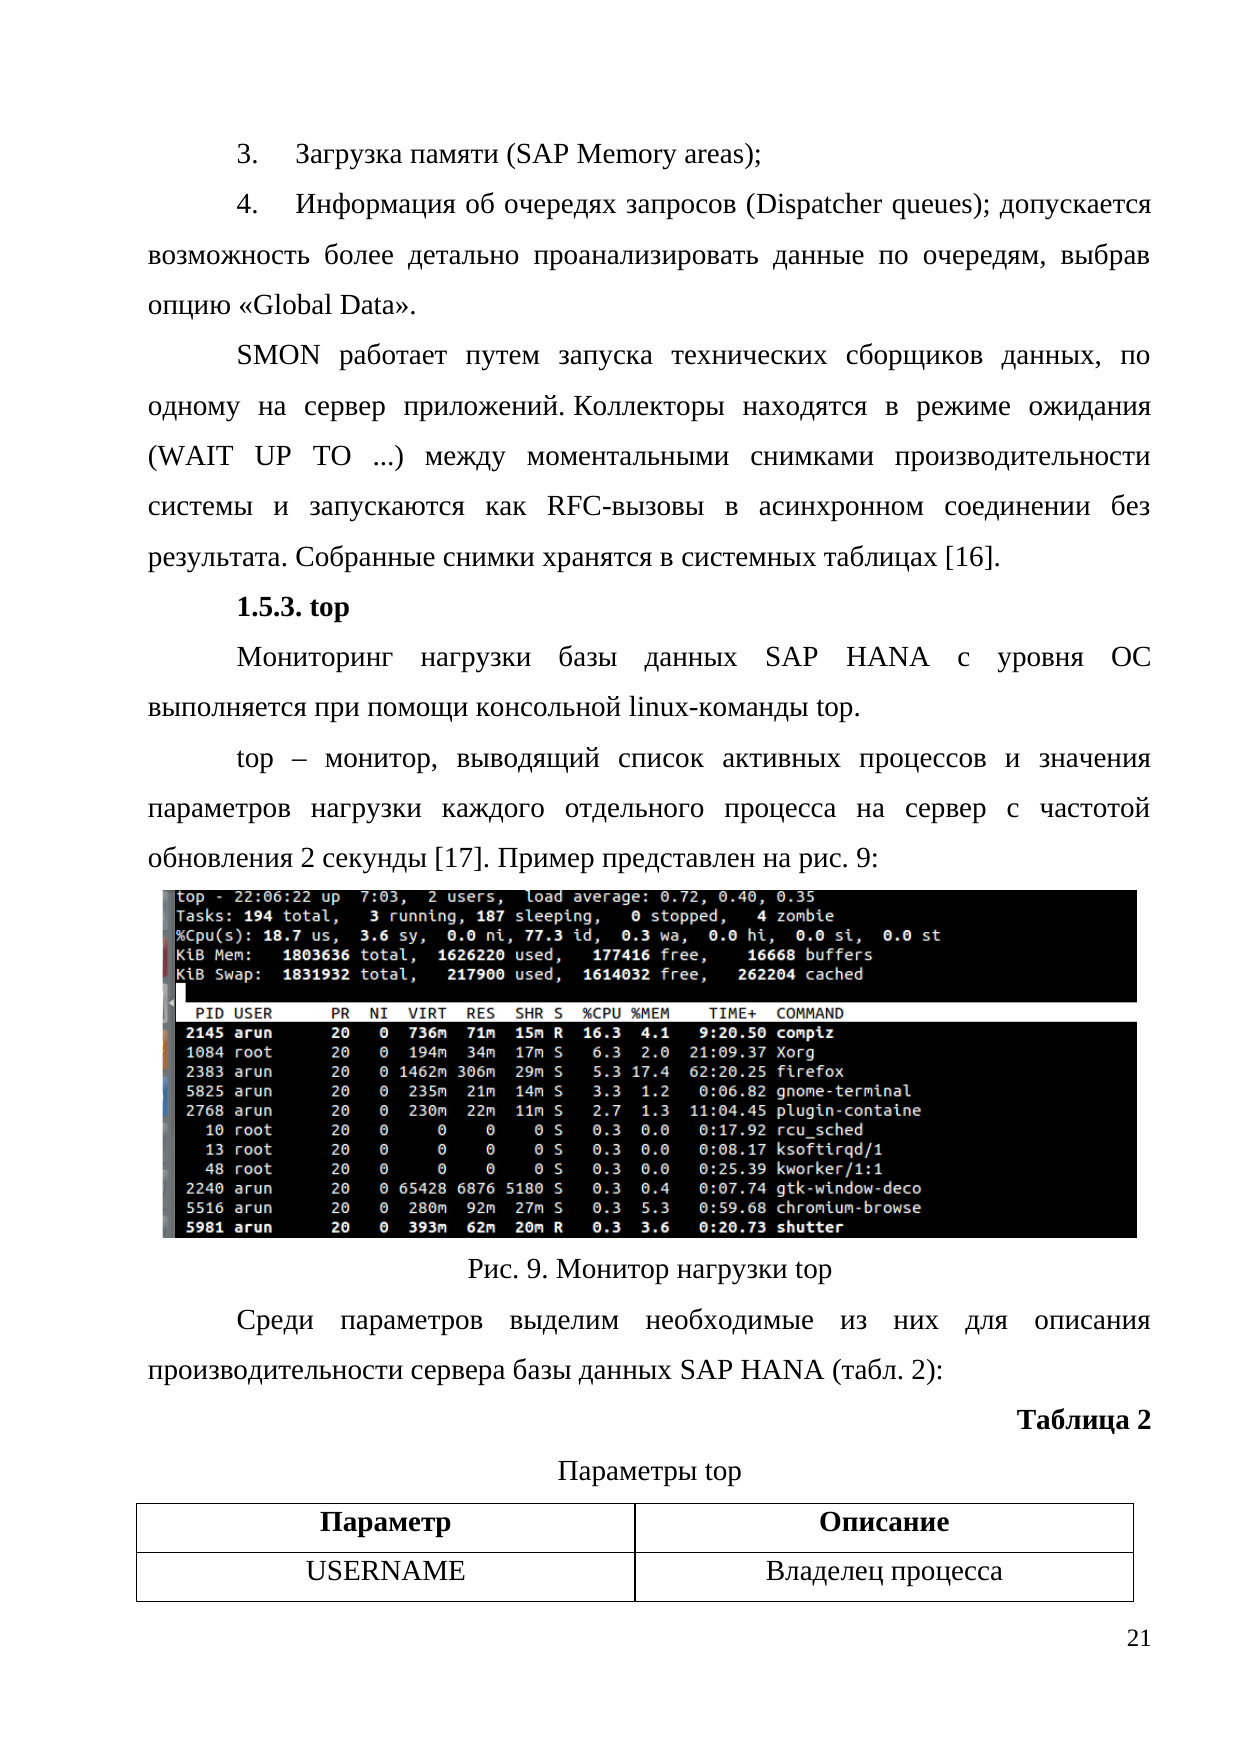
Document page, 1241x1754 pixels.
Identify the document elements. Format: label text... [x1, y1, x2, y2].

table_cell Владелец процесса [636, 1553, 1133, 1601]
table_cell USERNAME [137, 1553, 634, 1601]
picture [162, 890, 1137, 1238]
list Загрузка памяти (SAP Memory areas); [148, 136, 1152, 170]
table_header Параметр [137, 1504, 634, 1552]
text Параметры top [148, 1453, 1152, 1486]
list Информация об очередях запросов (Dispatcher queues); допускается возможность более детально проанализировать данные по очередям, выбрав опцию «Global Data». [148, 186, 1152, 321]
subtitle 1.5.3. top [148, 589, 1152, 622]
text Таблица 2 [148, 1402, 1152, 1436]
text Рис. 9. Монитор нагрузки top [148, 1252, 1152, 1285]
text Мониторинг нагрузки базы данных SAP HANA с уровня ОС выполняется при помощи консольной linux-команды top. [148, 639, 1152, 723]
table_header Описание [636, 1504, 1133, 1552]
text Среди параметров выделим необходимые из них для описания производительности сервера базы данных SAP HANA (табл. 2): [148, 1302, 1152, 1386]
text SMON работает путем запуска технических сборщиков данных, по одному на сервер приложений. Коллекторы находятся в режиме ожидания (WAIT UP TO ...) между моментальными снимками производительности системы и запускаются как RFC-вызовы в асинхронном соединении без результата. Собранные снимки хранятся в системных таблицах [16]. [148, 337, 1152, 572]
text top – монитор, выводящий список активных процессов и значения параметров нагрузки каждого отдельного процесса на сервер с частотой обновления 2 секунды [17]. Пример представлен на рис. 9: [148, 740, 1152, 874]
